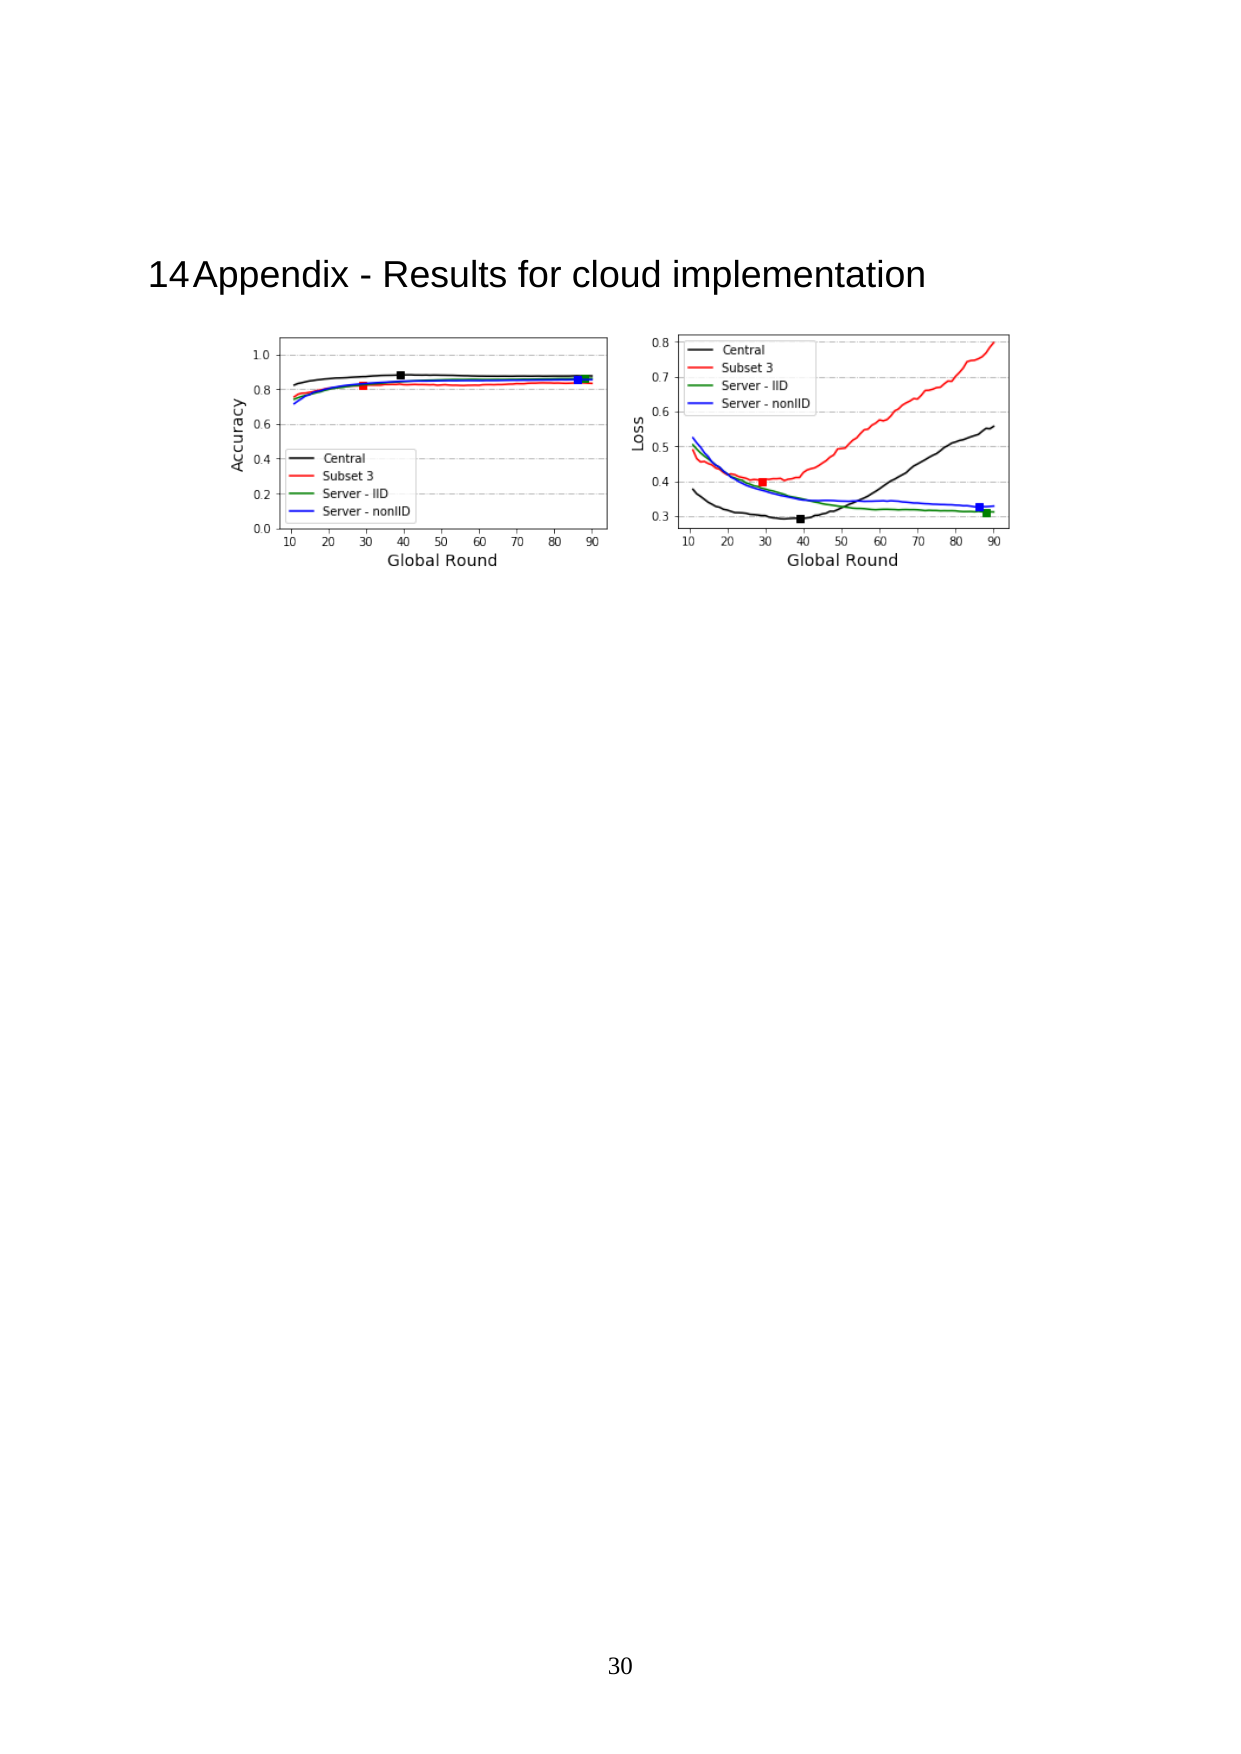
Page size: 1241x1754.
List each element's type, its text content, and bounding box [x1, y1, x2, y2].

subtitle Appendix - Results for cloud implementation [148, 252, 1092, 295]
picture [621, 326, 1017, 578]
picture [223, 329, 615, 578]
